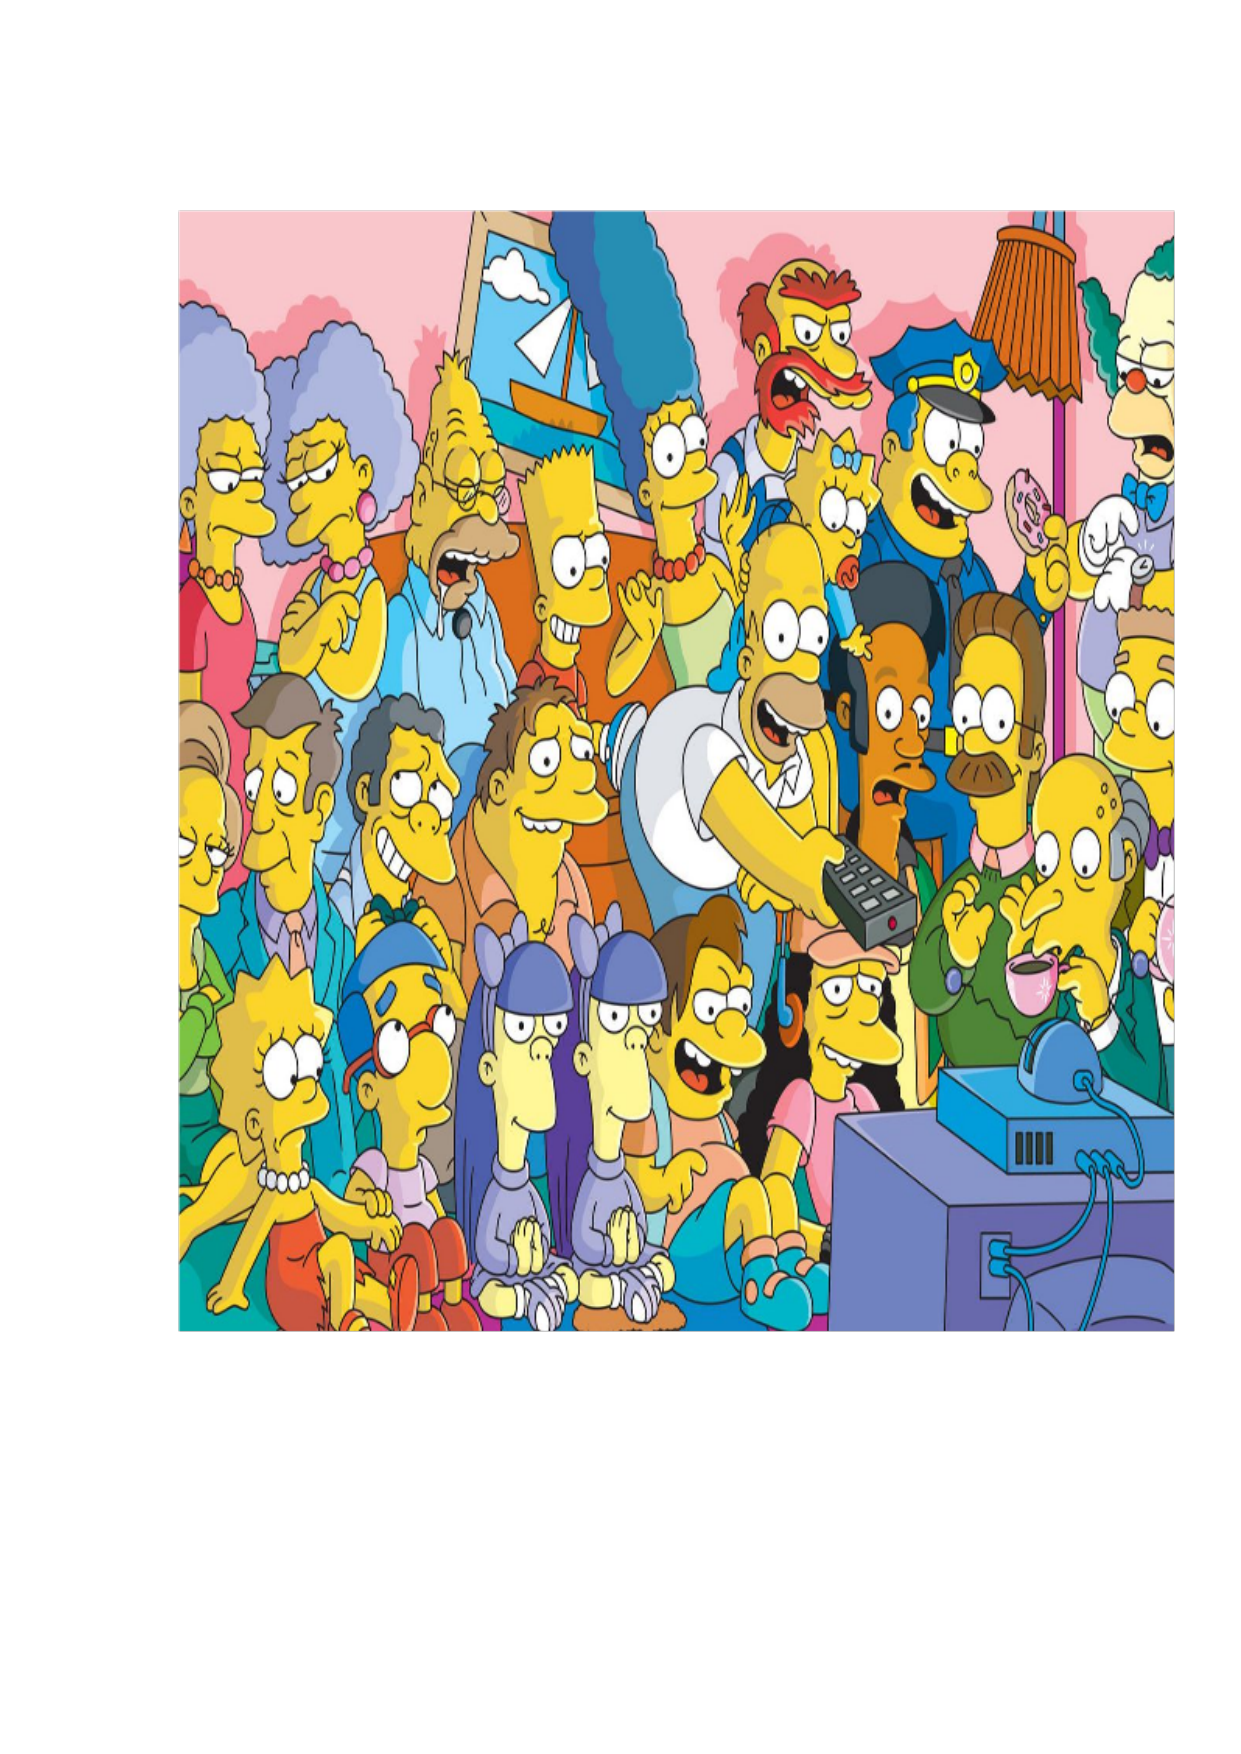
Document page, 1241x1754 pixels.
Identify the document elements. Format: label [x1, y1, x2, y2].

picture [177, 210, 1175, 1333]
